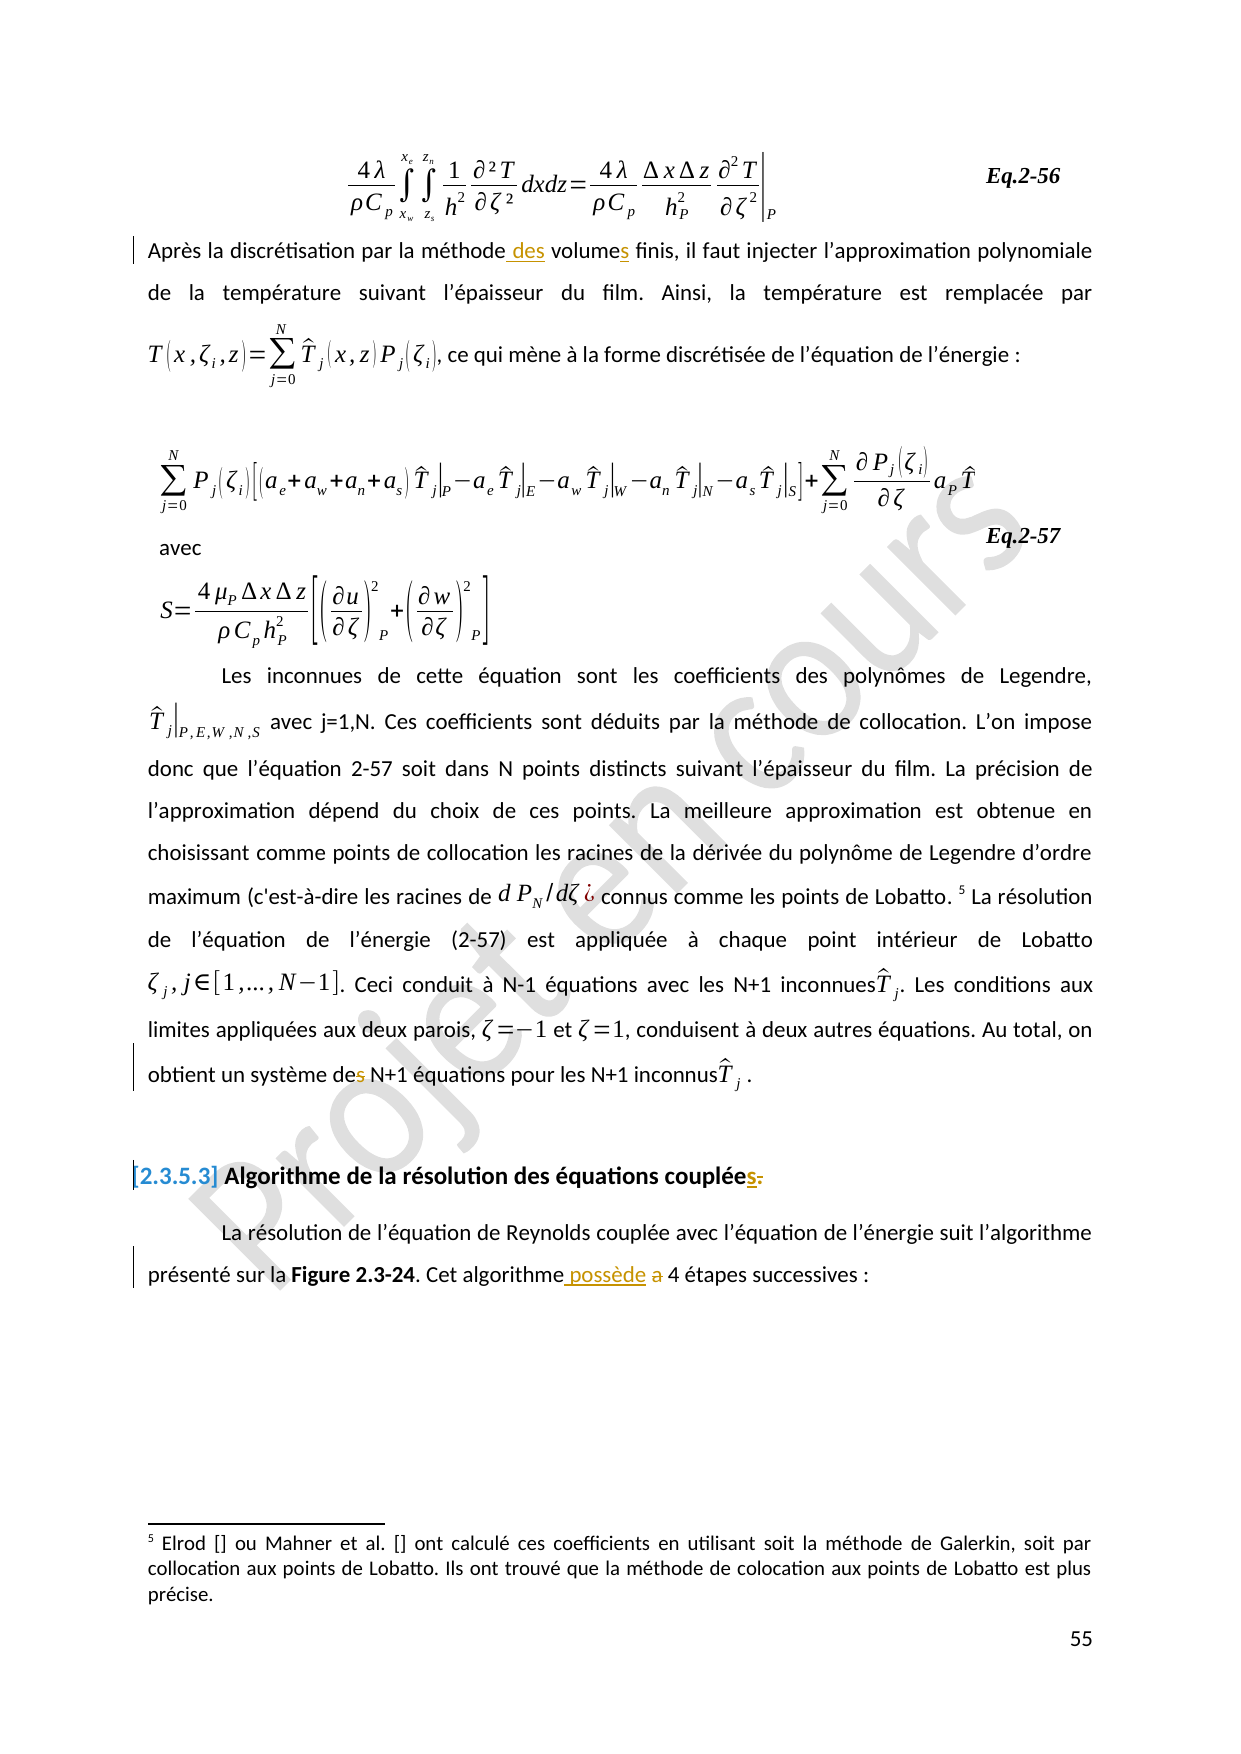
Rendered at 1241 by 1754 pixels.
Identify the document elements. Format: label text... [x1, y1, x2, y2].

text Après la discrétisation par la méthode volume finis, il faut injecter l’approximation polynomiale de la température suivant l’épaisseur du film. Ainsi, la température est remplacée par, ce qui mène à la forme discrétisée de l’équation de l’énergie : [148, 236, 1093, 388]
text La résolution de l’équation de Reynolds couplée avec l’équation de l’énergie suit l’algorithme présenté sur la Figure 2.3-5. Cet algorithme 4 étapes successives : [148, 1218, 1093, 1288]
text Les inconnues de cette équation sont les coefficients des polynômes de Legendre, avec j=1,N. Ces coefficients sont déduits par la méthode de collocation. L’on impose donc que l’équation 2-57 soit dans N points distincts suivant l’épaisseur du film. La précision de l’approximation dépend du choix de ces points. La meilleure approximation est obtenue en choisissant comme points de collocation les racines de la dérivée du polynôme de Legendre d’ordre maximum (c'est-à-dire les racines de connus comme les points de Lobatto. La résolution de l’équation de l’énergie (2-57) est appliquée à chaque point intérieur de Lobatto . Ceci conduit à N-1 équations avec les N+1 inconnues. Les conditions aux limites appliquées aux deux parois, et , conduisent à deux autres équations. Au total, on obtient un système de N+1 équations pour les N+1 inconnus . [148, 661, 1093, 1091]
table_header avec [148, 444, 974, 661]
table_header [148, 148, 974, 236]
subtitle Algorithme de la résolution des équations couplée [134, 1160, 1093, 1190]
table_header [975, 444, 1093, 661]
table_header [975, 148, 1093, 236]
